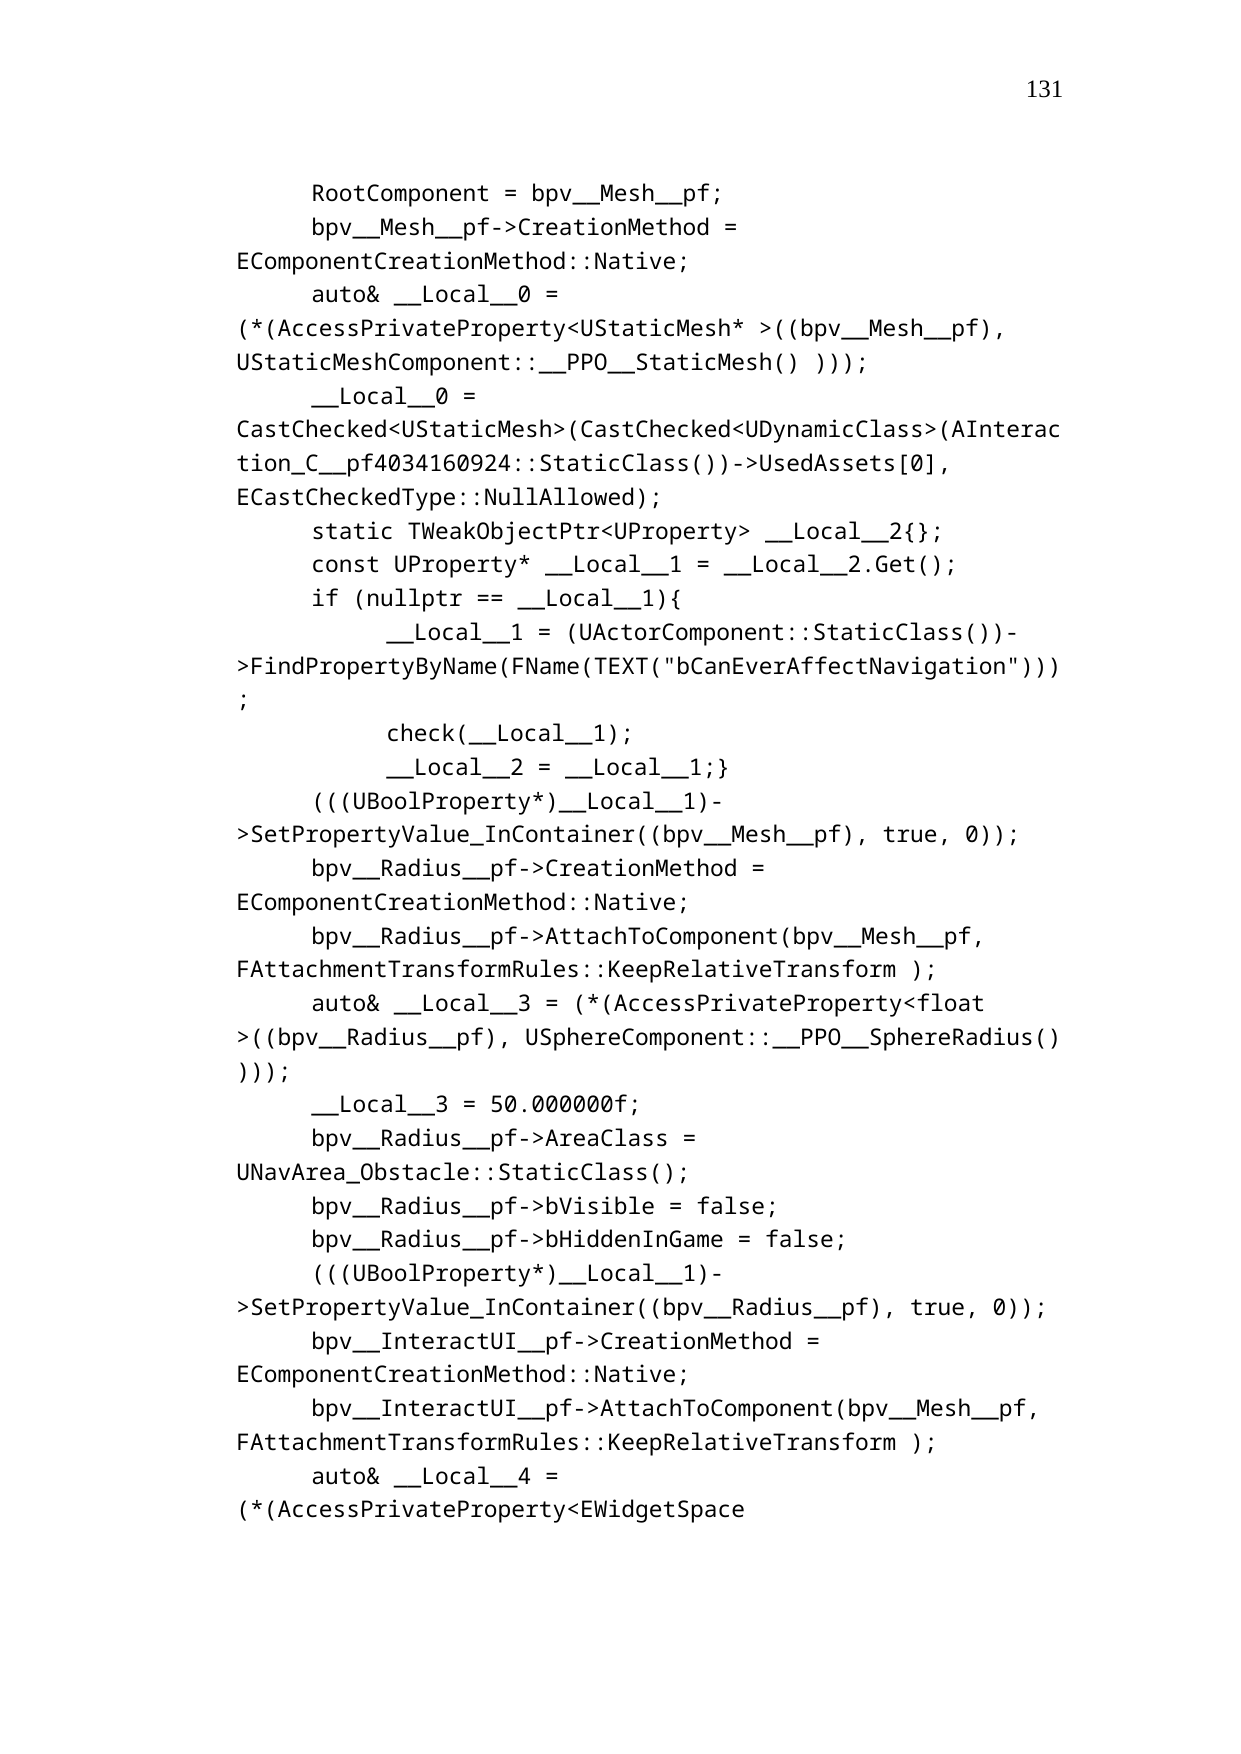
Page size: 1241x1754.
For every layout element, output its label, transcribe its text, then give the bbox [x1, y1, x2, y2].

text RootComponent = bpv__Mesh__pf; [236, 177, 1063, 208]
text (((UBoolProperty*)__Local__1)->SetPropertyValue_InContainer((bpv__Radius__pf), true, 0)); [236, 1257, 1063, 1322]
text const UProperty* __Local__1 = __Local__2.Get(); [236, 548, 1063, 580]
text bpv__Mesh__pf->CreationMethod = EComponentCreationMethod::Native; [236, 211, 1063, 276]
text bpv__Radius__pf->AreaClass = UNavArea_Obstacle::StaticClass(); [236, 1122, 1063, 1187]
text __Local__2 = __Local__1;} [236, 751, 1063, 782]
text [236, 1460, 1063, 1525]
text bpv__Radius__pf->bVisible = false; [236, 1190, 1063, 1221]
text __Local__1 = (UActorComponent::StaticClass())->FindPropertyByName(FName(TEXT("bCanEverAffectNavigation"))); [236, 616, 1063, 715]
text bpv__InteractUI__pf->AttachToComponent(bpv__Mesh__pf, FAttachmentTransformRules::KeepRelativeTransform ); [236, 1392, 1063, 1457]
text static TWeakObjectPtr<UProperty> __Local__2{}; [236, 515, 1063, 546]
text if (nullptr == __Local__1){ [236, 582, 1063, 613]
text bpv__Radius__pf->CreationMethod = EComponentCreationMethod::Native; [236, 852, 1063, 917]
text auto& __Local__3 = (*(AccessPrivateProperty<float >((bpv__Radius__pf), USphereComponent::__PPO__SphereRadius() ))); [236, 987, 1063, 1086]
text bpv__InteractUI__pf->CreationMethod = EComponentCreationMethod::Native; [236, 1325, 1063, 1390]
text bpv__Radius__pf->bHiddenInGame = false; [236, 1223, 1063, 1255]
text __Local__3 = 50.000000f; [236, 1088, 1063, 1120]
text check(__Local__1); [236, 717, 1063, 748]
text __Local__0 = CastChecked<UStaticMesh>(CastChecked<UDynamicClass>(AInteraction_C__pf4034160924::StaticClass())->UsedAssets[0], ECastCheckedType::NullAllowed); [236, 380, 1063, 512]
text auto& __Local__0 = (*(AccessPrivateProperty<UStaticMesh* >((bpv__Mesh__pf), UStaticMeshComponent::__PPO__StaticMesh() ))); [236, 278, 1063, 377]
text (((UBoolProperty*)__Local__1)->SetPropertyValue_InContainer((bpv__Mesh__pf), true, 0)); [236, 785, 1063, 850]
text bpv__Radius__pf->AttachToComponent(bpv__Mesh__pf, FAttachmentTransformRules::KeepRelativeTransform ); [236, 920, 1063, 985]
